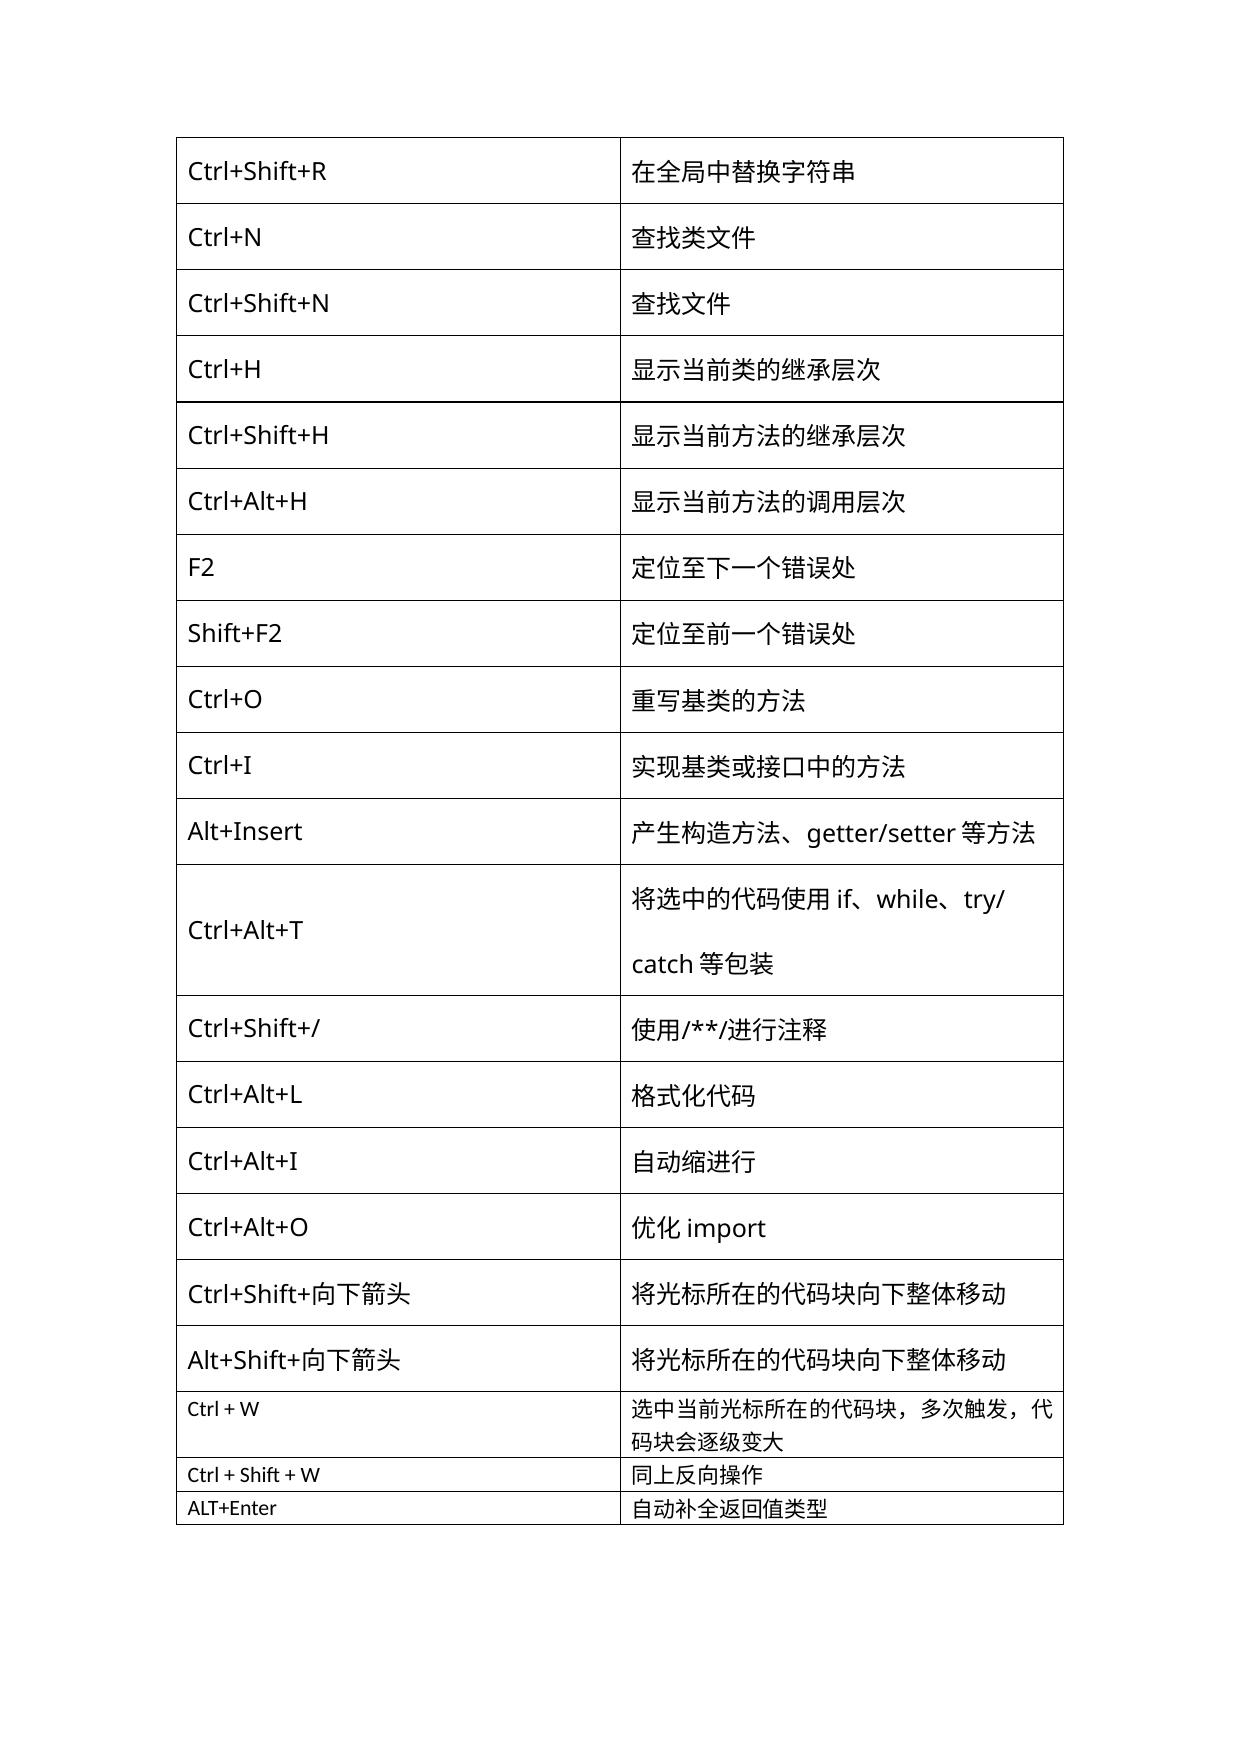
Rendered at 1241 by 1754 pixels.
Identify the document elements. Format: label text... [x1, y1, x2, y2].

table_cell 将选中的代码使用if、while、try/catch等包装 [621, 865, 1063, 995]
table_cell 显示当前类的继承层次 [621, 336, 1063, 401]
table_cell 定位至前一个错误处 [621, 601, 1063, 666]
table_cell Ctrl + Shift + W [177, 1458, 620, 1491]
table_cell 格式化代码 [621, 1062, 1063, 1127]
table_cell 在全局中替换字符串 [621, 138, 1063, 203]
table_cell ALT+Enter [177, 1492, 620, 1524]
table_cell Ctrl+Shift+向下箭头 [177, 1260, 620, 1325]
table_cell Ctrl+Shift+H [177, 403, 620, 467]
table_cell Ctrl+Alt+T [177, 865, 620, 995]
table_cell 自动补全返回值类型 [621, 1492, 1063, 1524]
table_cell 使用/**/进行注释 [621, 996, 1063, 1061]
table_cell 显示当前方法的继承层次 [621, 403, 1063, 467]
table_cell Alt+Shift+向下箭头 [177, 1326, 620, 1391]
table_cell Ctrl + W [177, 1392, 620, 1457]
table_cell 定位至下一个错误处 [621, 535, 1063, 599]
table_cell 优化import [621, 1194, 1063, 1259]
table_cell 自动缩进行 [621, 1128, 1063, 1193]
table_cell Ctrl+N [177, 204, 620, 269]
table_cell Alt+Insert [177, 799, 620, 864]
table_cell 同上反向操作 [621, 1458, 1063, 1491]
table_cell Ctrl+Shift+/ [177, 996, 620, 1061]
table_cell 重写基类的方法 [621, 667, 1063, 732]
table_cell 查找文件 [621, 270, 1063, 335]
table_cell Ctrl+H [177, 336, 620, 401]
table_cell Ctrl+Shift+N [177, 270, 620, 335]
table_cell Ctrl+Shift+R [177, 138, 620, 203]
table_cell Ctrl+Alt+O [177, 1194, 620, 1259]
table_cell Ctrl+Alt+L [177, 1062, 620, 1127]
table_cell 将光标所在的代码块向下整体移动 [621, 1260, 1063, 1325]
table_cell 选中当前光标所在的代码块，多次触发，代码块会逐级变大 [621, 1392, 1063, 1457]
table_cell F2 [177, 535, 620, 599]
table_cell 查找类文件 [621, 204, 1063, 269]
table_cell Ctrl+Alt+H [177, 469, 620, 533]
table_cell 显示当前方法的调用层次 [621, 469, 1063, 533]
table_cell 产生构造方法、getter/setter等方法 [621, 799, 1063, 864]
table_cell Ctrl+I [177, 733, 620, 798]
table_cell 实现基类或接口中的方法 [621, 733, 1063, 798]
table_cell Ctrl+O [177, 667, 620, 732]
table_cell 将光标所在的代码块向下整体移动 [621, 1326, 1063, 1391]
table_cell Shift+F2 [177, 601, 620, 666]
table_cell Ctrl+Alt+I [177, 1128, 620, 1193]
